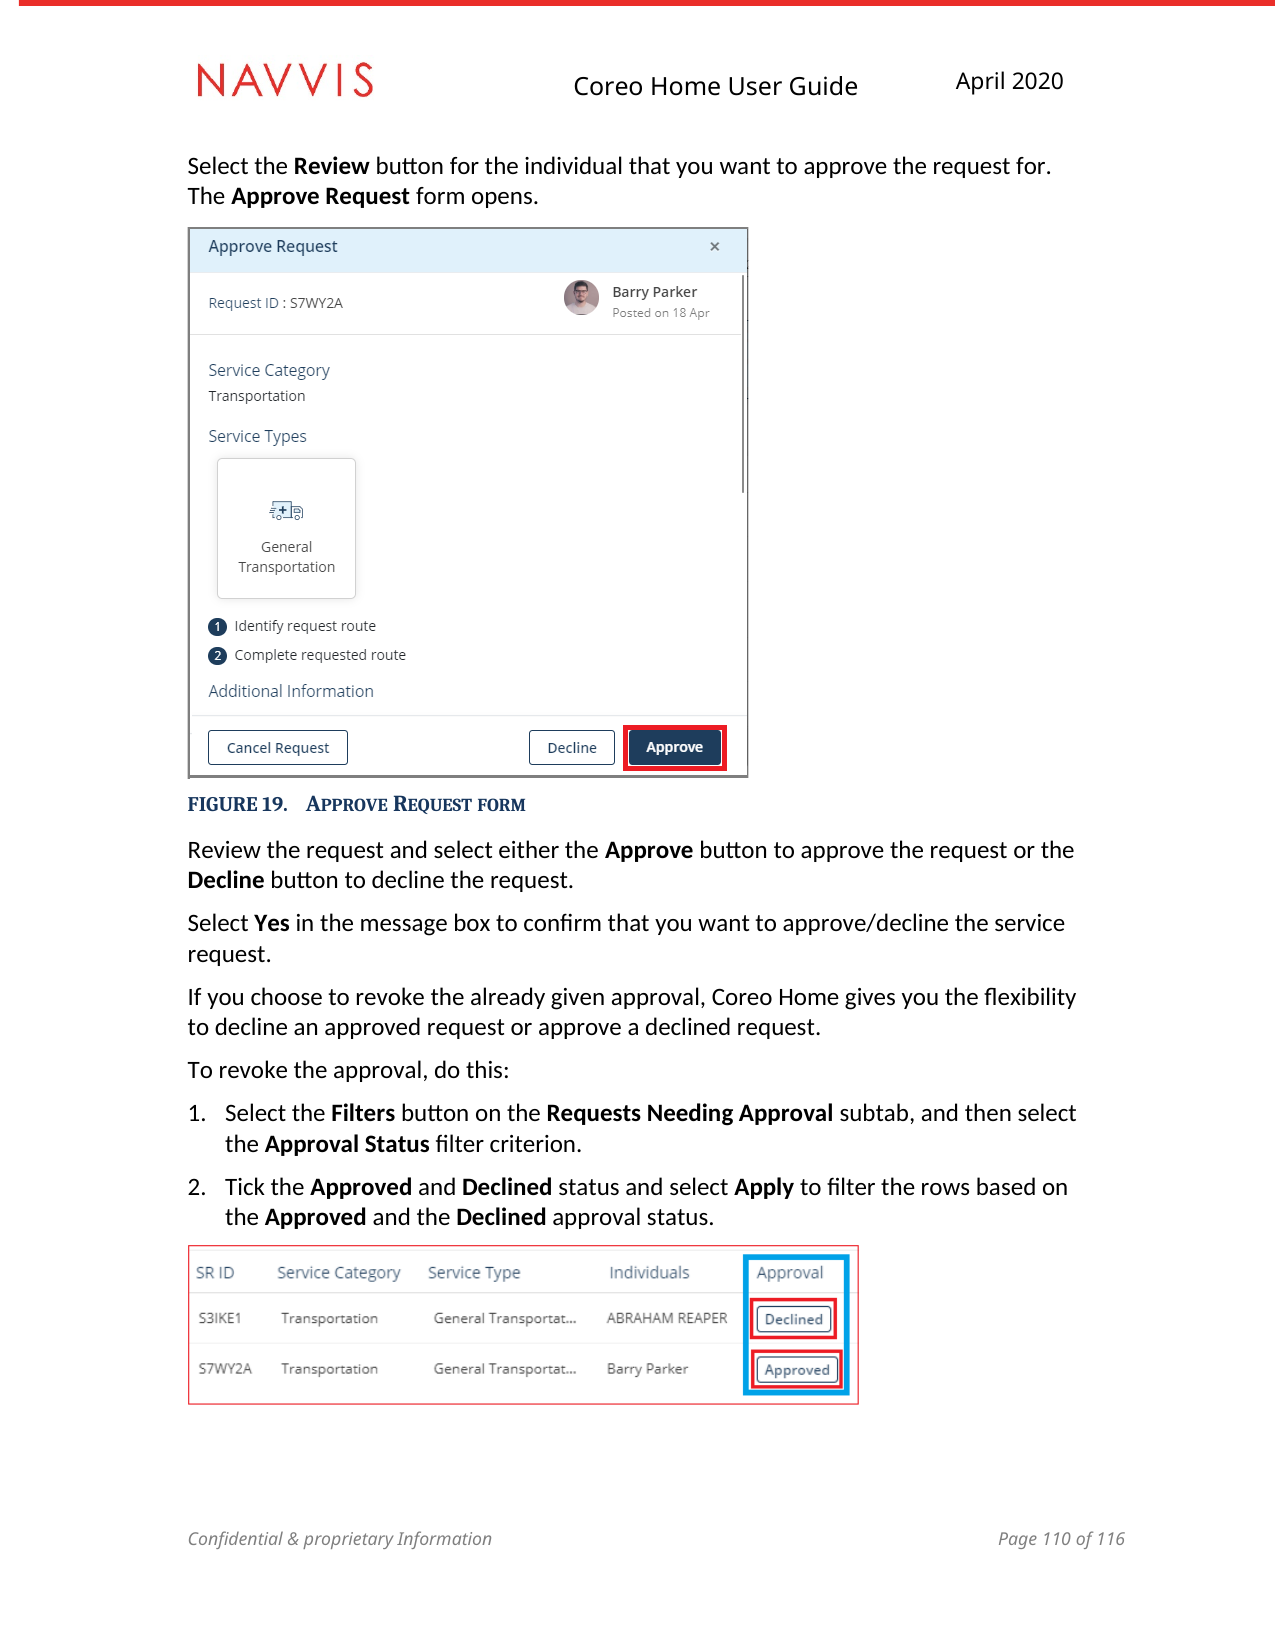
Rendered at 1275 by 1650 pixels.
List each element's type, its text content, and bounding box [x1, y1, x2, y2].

picture [187, 1244, 860, 1407]
picture [187, 227, 749, 779]
text Select the Review button for the individual that you want to approve the request for. The Approve Request form opens. [187, 150, 1087, 211]
picture [187, 55, 383, 104]
text If you choose to revoke the already given approval, Coreo Home gives you the flexibility to decline an approved request or approve a declined request. [187, 981, 1087, 1042]
text Select Yes in the message box to confirm that you want to approve/decline the service request. [187, 907, 1087, 968]
text Review the request and select either the Approve button to approve the request or the Decline button to decline the request. [187, 834, 1087, 895]
text To revoke the approval, do this: [187, 1054, 1087, 1085]
text Approve Request form [187, 791, 1058, 817]
list Tick the Approved and Declined status and select Apply to filter the rows based on the Approved and the Declined approval status. [187, 1171, 1087, 1232]
list Select the Filters button on the Requests Needing Approval subtab, and then select the Approval Status filter criterion. [187, 1097, 1087, 1158]
